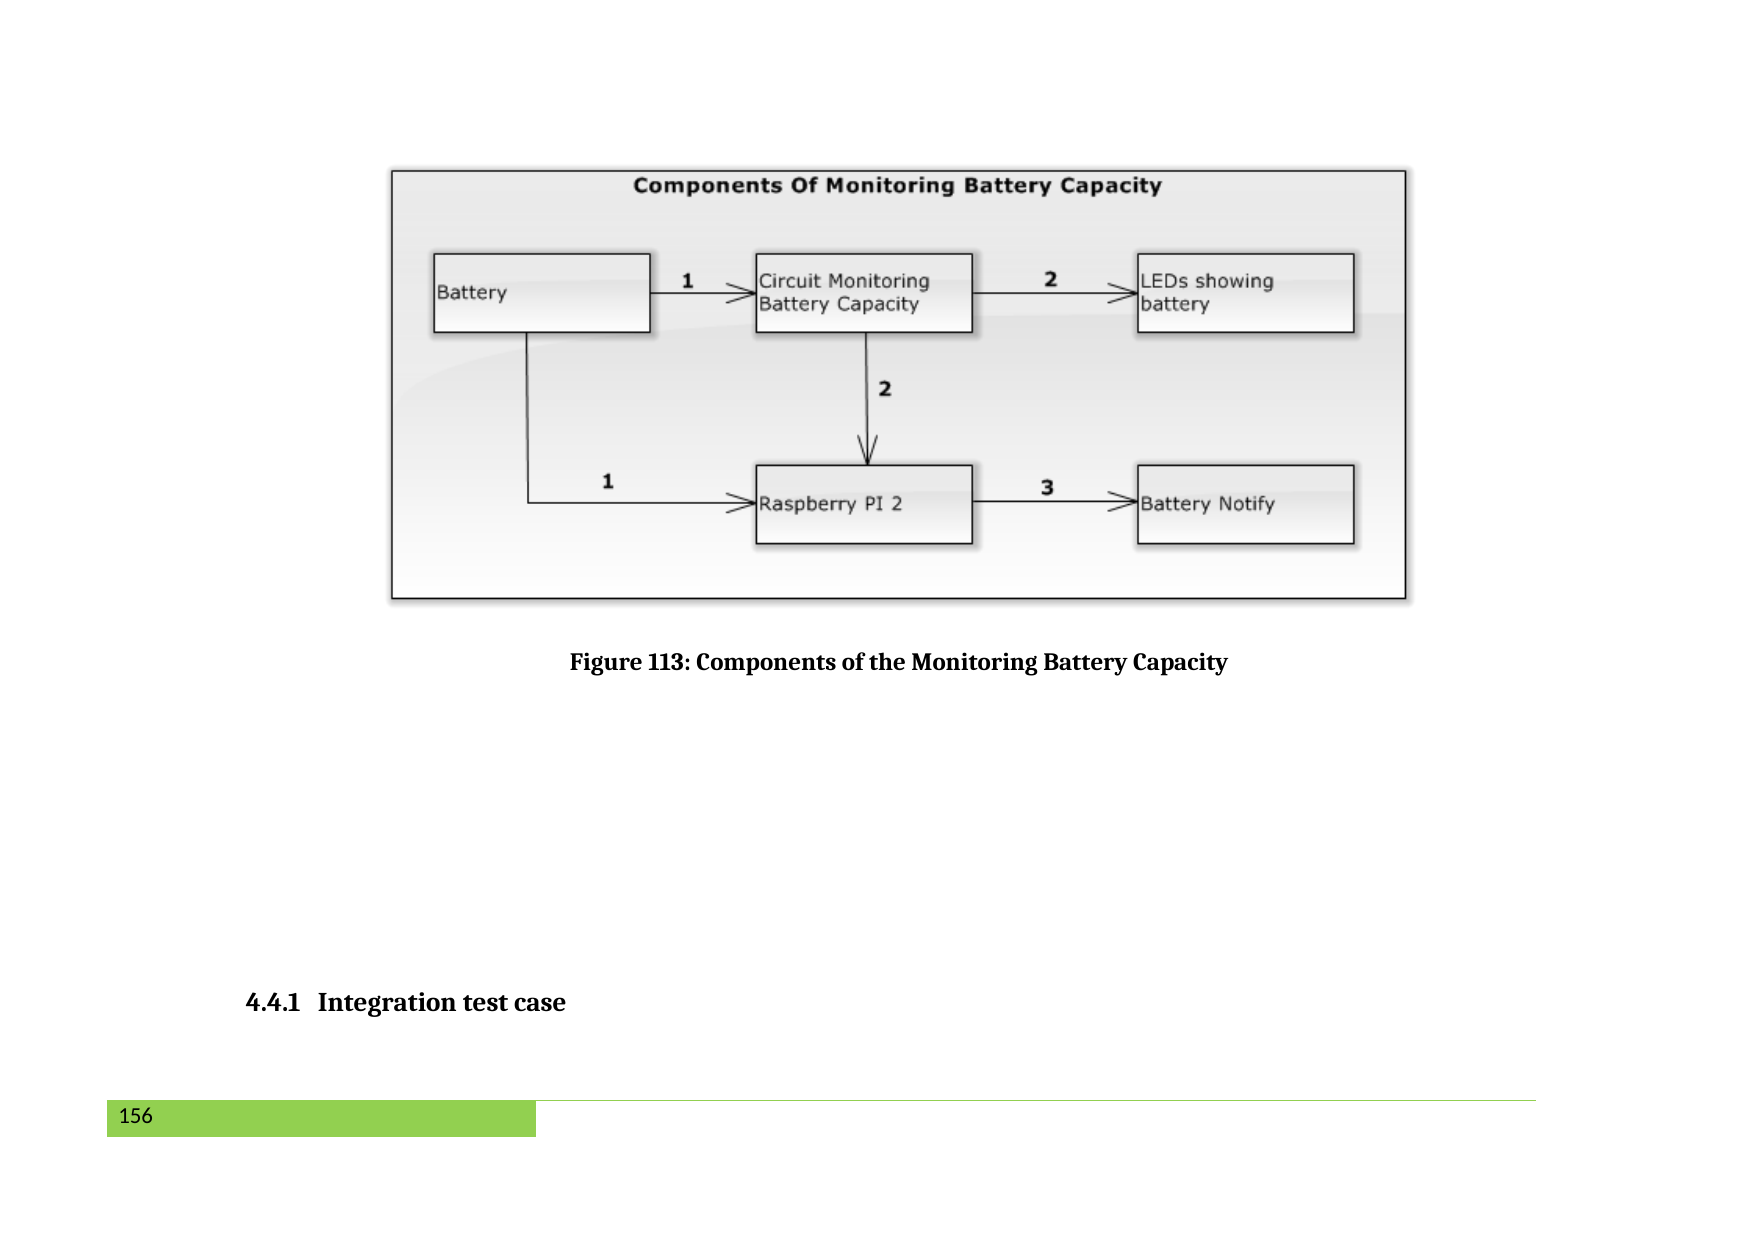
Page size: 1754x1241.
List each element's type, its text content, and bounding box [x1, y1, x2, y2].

subtitle Integration test case [246, 987, 1547, 1018]
picture [368, 147, 1430, 623]
text Figure 113: Components of the Monitoring Battery Capacity [251, 648, 1547, 676]
